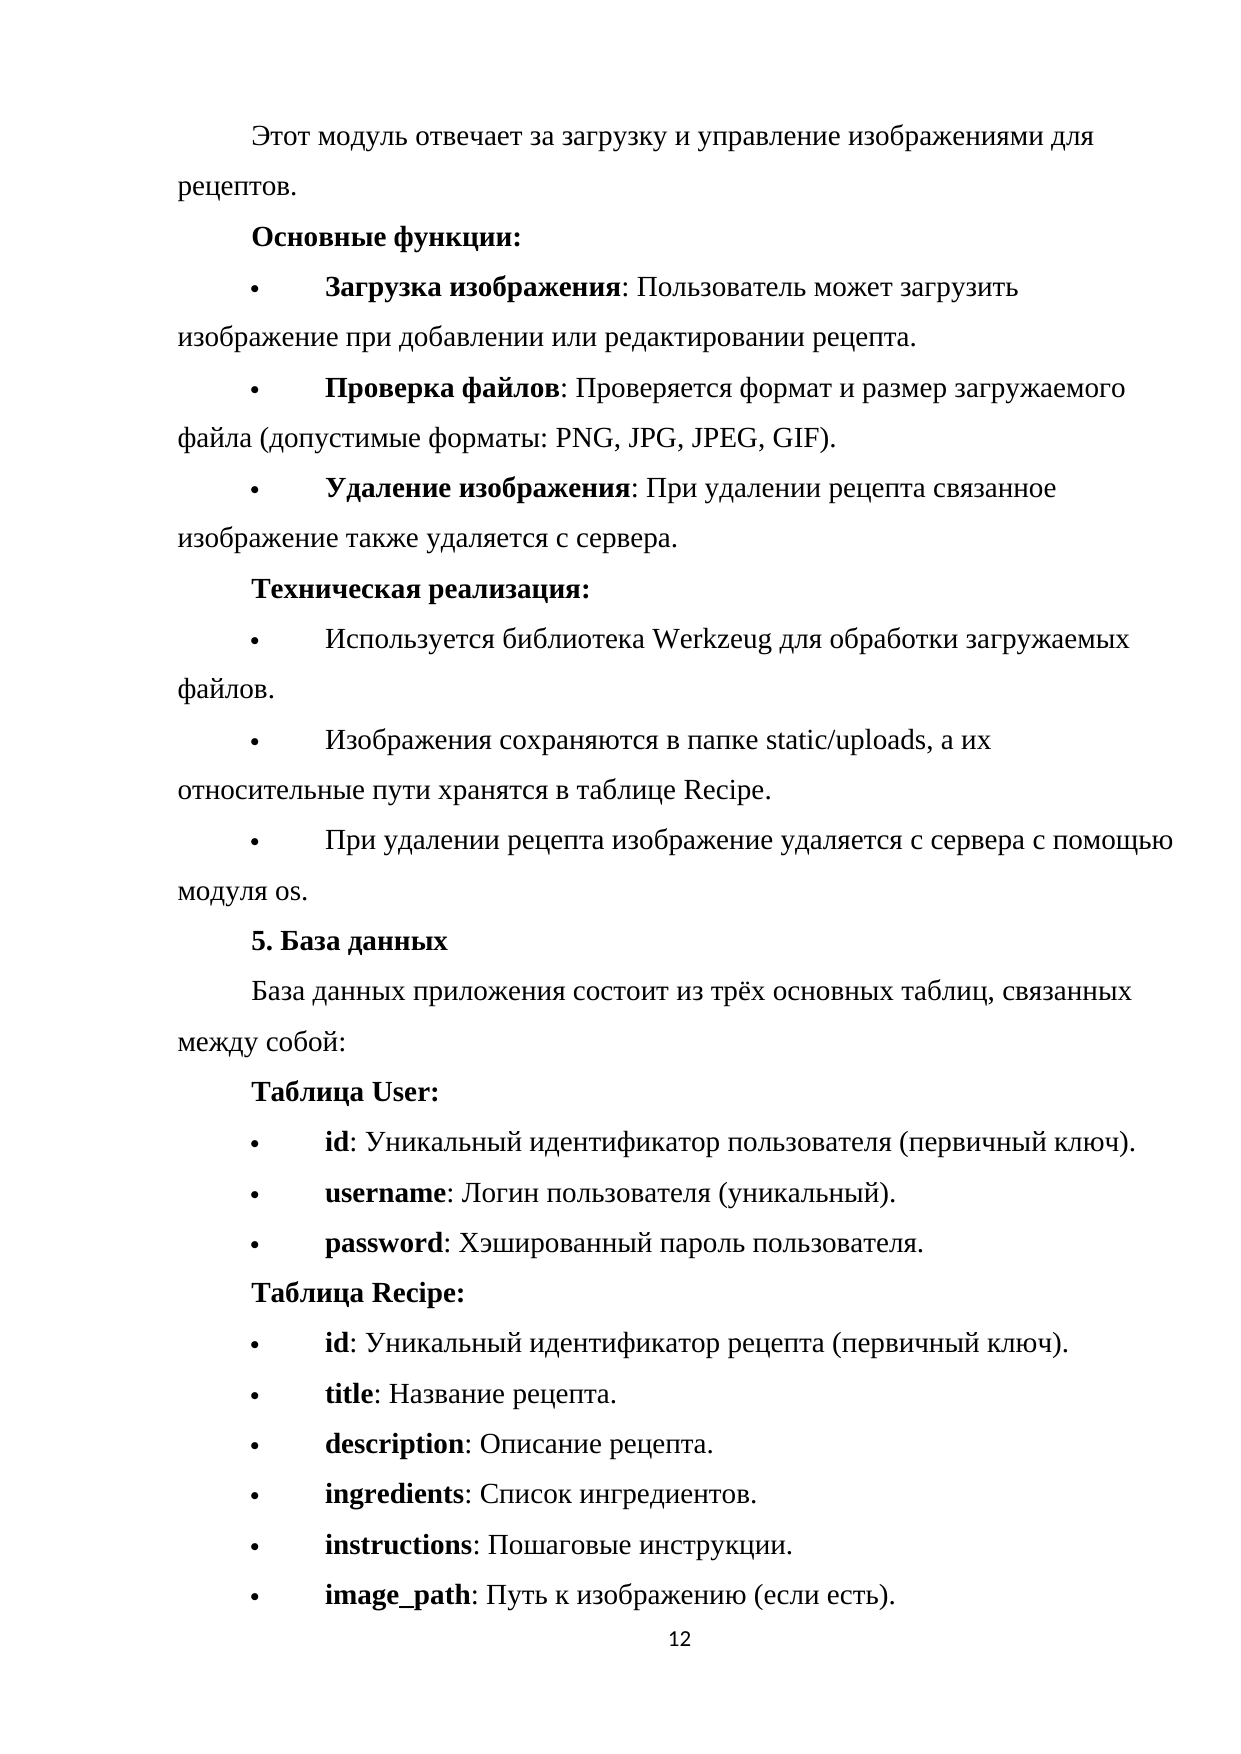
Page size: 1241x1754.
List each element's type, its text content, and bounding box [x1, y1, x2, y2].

list instructions: Пошаговые инструкции. [177, 1527, 1181, 1560]
text Техническая реализация: [177, 571, 1181, 604]
list При удалении рецепта изображение удаляется с сервера с помощью модуля os. [177, 822, 1181, 906]
text Основные функции: [177, 219, 1181, 252]
text Таблица User: [177, 1074, 1181, 1108]
text Этот модуль отвечает за загрузку и управление изображениями для рецептов. [177, 118, 1181, 202]
list Проверка файлов: Проверяется формат и размер загружаемого файла (допустимые форматы: PNG, JPG, JPEG, GIF). [177, 370, 1181, 453]
list Изображения сохраняются в папке static/uploads, а их относительные пути хранятся в таблице Recipe. [177, 722, 1181, 806]
text Таблица Recipe: [177, 1275, 1181, 1309]
list id: Уникальный идентификатор рецепта (первичный ключ). [177, 1326, 1181, 1359]
list Удаление изображения: При удалении рецепта связанное изображение также удаляется с сервера. [177, 470, 1181, 554]
list password: Хэшированный пароль пользователя. [177, 1225, 1181, 1258]
text 5. База данных [177, 923, 1181, 957]
list username: Логин пользователя (уникальный). [177, 1175, 1181, 1208]
list Загрузка изображения: Пользователь может загрузить изображение при добавлении или редактировании рецепта. [177, 269, 1181, 353]
list image_path: Путь к изображению (если есть). [177, 1577, 1181, 1611]
list title: Название рецепта. [177, 1376, 1181, 1409]
list Используется библиотека Werkzeug для обработки загружаемых файлов. [177, 621, 1181, 705]
list id: Уникальный идентификатор пользователя (первичный ключ). [177, 1124, 1181, 1158]
list ingredients: Список ингредиентов. [177, 1477, 1181, 1510]
list description: Описание рецепта. [177, 1426, 1181, 1460]
text База данных приложения состоит из трёх основных таблиц, связанных между собой: [177, 973, 1181, 1057]
